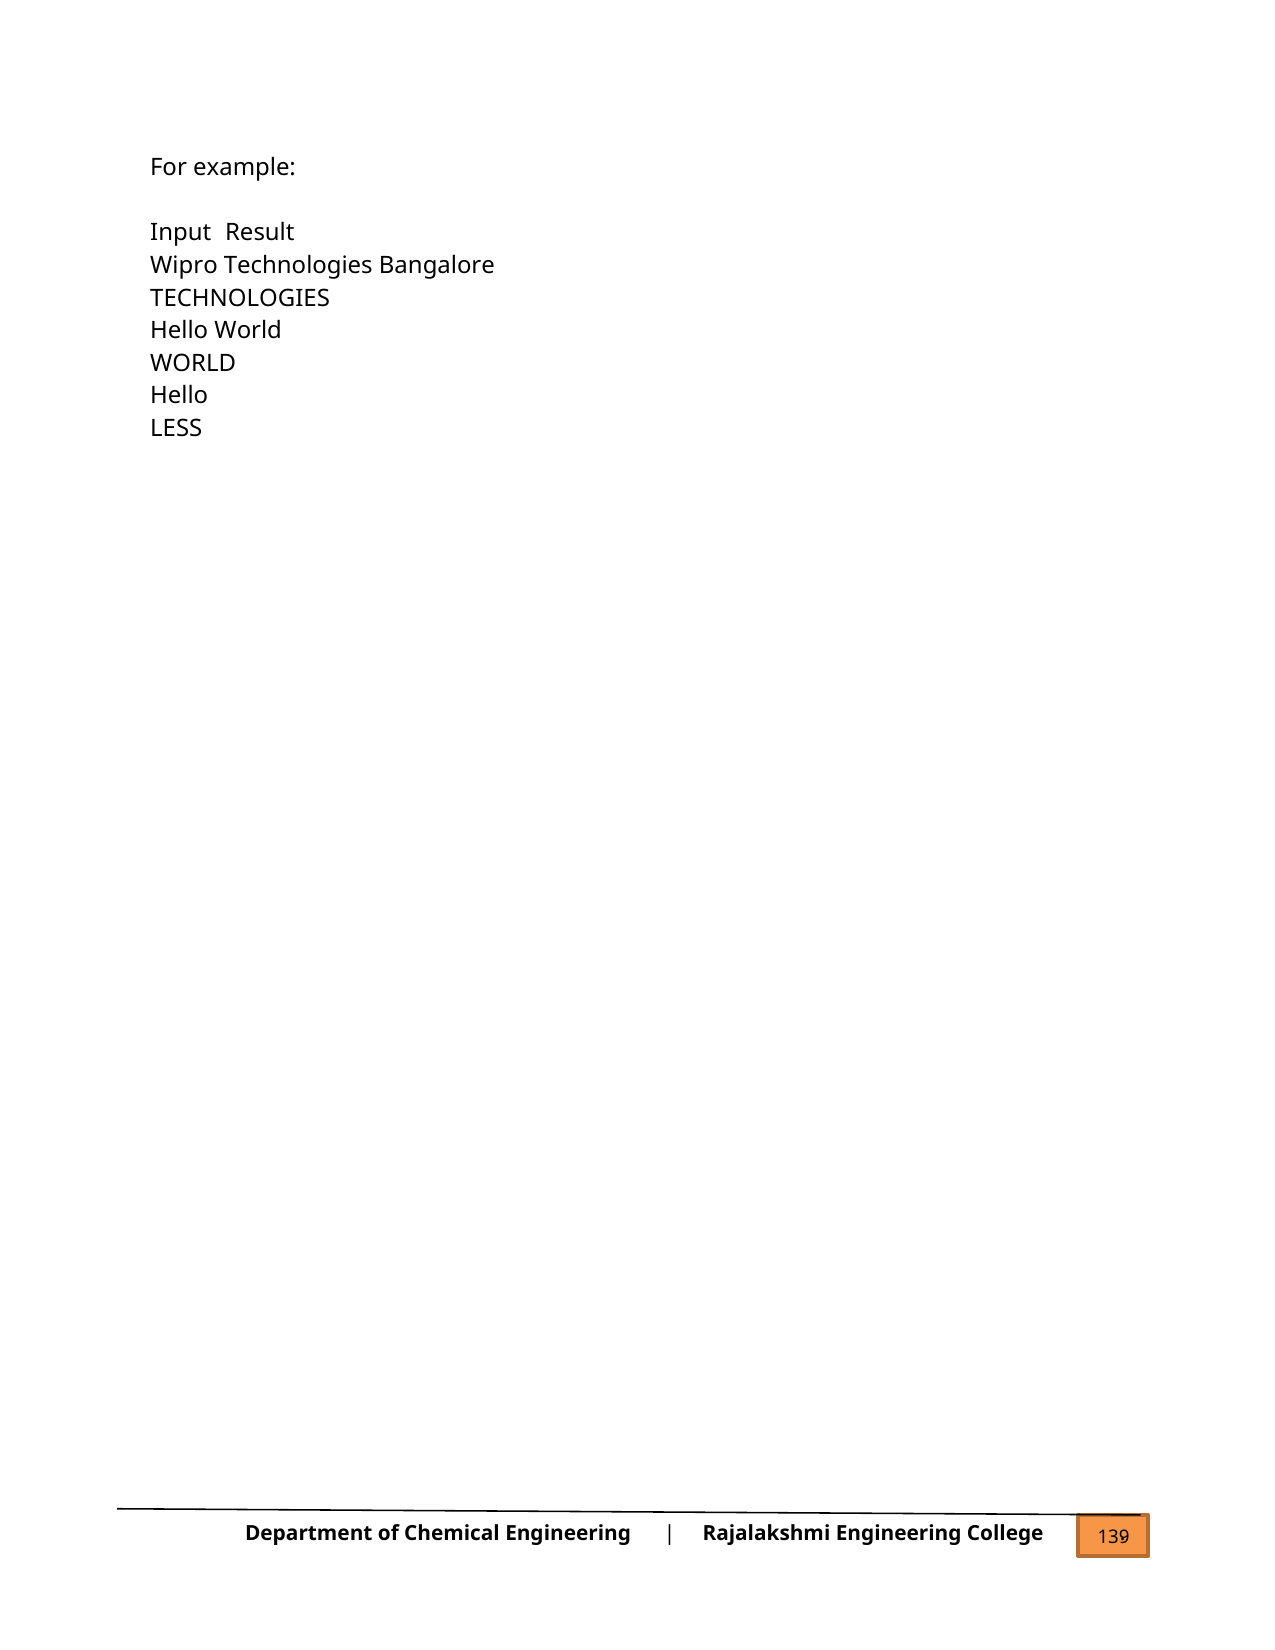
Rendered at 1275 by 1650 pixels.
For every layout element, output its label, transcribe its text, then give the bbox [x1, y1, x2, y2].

text TECHNOLOGIES [150, 280, 1125, 313]
text Input Result [150, 215, 1125, 248]
text Hello World [150, 313, 1125, 346]
text Wipro Technologies Bangalore [150, 248, 1125, 280]
text For example: [150, 150, 1125, 183]
text WORLD [150, 346, 1125, 378]
text LESS [150, 411, 1125, 443]
text Hello [150, 378, 1125, 411]
